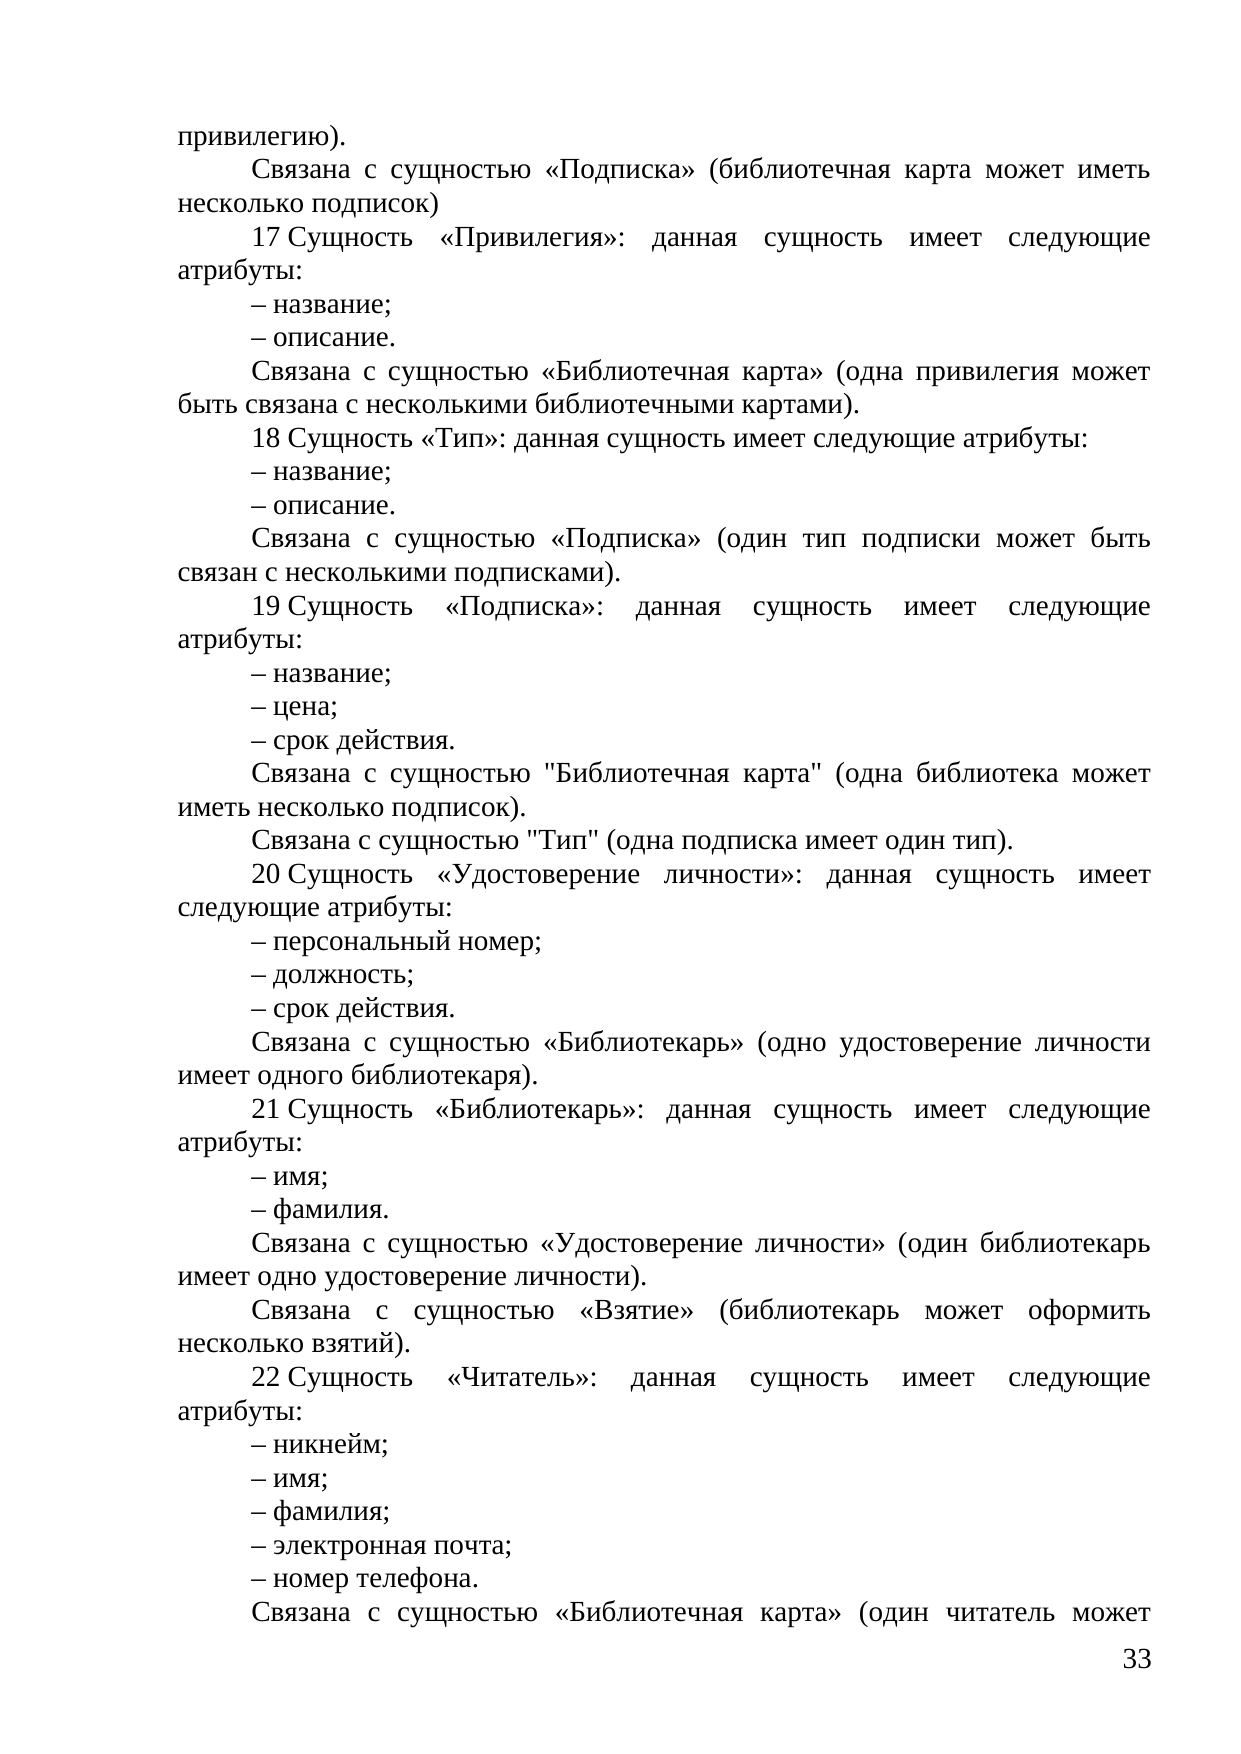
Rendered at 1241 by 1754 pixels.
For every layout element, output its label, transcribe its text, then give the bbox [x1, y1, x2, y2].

text – название; [177, 286, 1152, 319]
text – срок действия. [177, 722, 1152, 755]
text – имя; [177, 1460, 1152, 1493]
text – название; [177, 655, 1152, 688]
text – никнейм; [177, 1426, 1152, 1460]
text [177, 118, 1152, 152]
text – срок действия. [177, 990, 1152, 1024]
text – фамилия. [177, 1191, 1152, 1225]
text Связана с сущностью «Библиотечная карта» (одна привилегия может быть связана с несколькими библиотечными картами). [177, 353, 1152, 420]
text Связана с сущностью «Удостоверение личности» (один библиотекарь имеет одно удостоверение личности). [177, 1225, 1152, 1292]
text – описание. [177, 319, 1152, 353]
text Связана с сущностью "Тип" (одна подписка имеет один тип). [177, 822, 1152, 856]
text – описание. [177, 487, 1152, 521]
text Связана с сущностью «Библиотекарь» (одно удостоверение личности имеет одного библиотекаря). [177, 1024, 1152, 1091]
text – номер телефона. [177, 1560, 1152, 1594]
text 18 Сущность «Тип»: данная сущность имеет следующие атрибуты: [177, 420, 1152, 453]
text 19 Сущность «Подписка»: данная сущность имеет следующие атрибуты: [177, 588, 1152, 655]
text Связана с сущностью «Подписка» (один тип подписки может быть связан с несколькими подписками). [177, 521, 1152, 588]
text – должность; [177, 957, 1152, 990]
text – цена; [177, 688, 1152, 722]
text 21 Сущность «Библиотекарь»: данная сущность имеет следующие атрибуты: [177, 1091, 1152, 1158]
text – электронная почта; [177, 1527, 1152, 1560]
text Связана с сущностью «Взятие» (библиотекарь может оформить несколько взятий). [177, 1292, 1152, 1359]
text Связана с сущностью "Библиотечная карта" (одна библиотека может иметь несколько подписок). [177, 755, 1152, 822]
text – фамилия; [177, 1493, 1152, 1527]
text 20 Сущность «Удостоверение личности»: данная сущность имеет следующие атрибуты: [177, 856, 1152, 923]
text 22 Сущность «Читатель»: данная сущность имеет следующие атрибуты: [177, 1359, 1152, 1426]
text – название; [177, 453, 1152, 487]
text – персональный номер; [177, 923, 1152, 957]
text Связана с сущностью «Подписка» (библиотечная карта может иметь несколько подписок) [177, 152, 1152, 219]
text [177, 1594, 1152, 1627]
text – имя; [177, 1158, 1152, 1191]
text 17 Сущность «Привилегия»: данная сущность имеет следующие атрибуты: [177, 219, 1152, 286]
